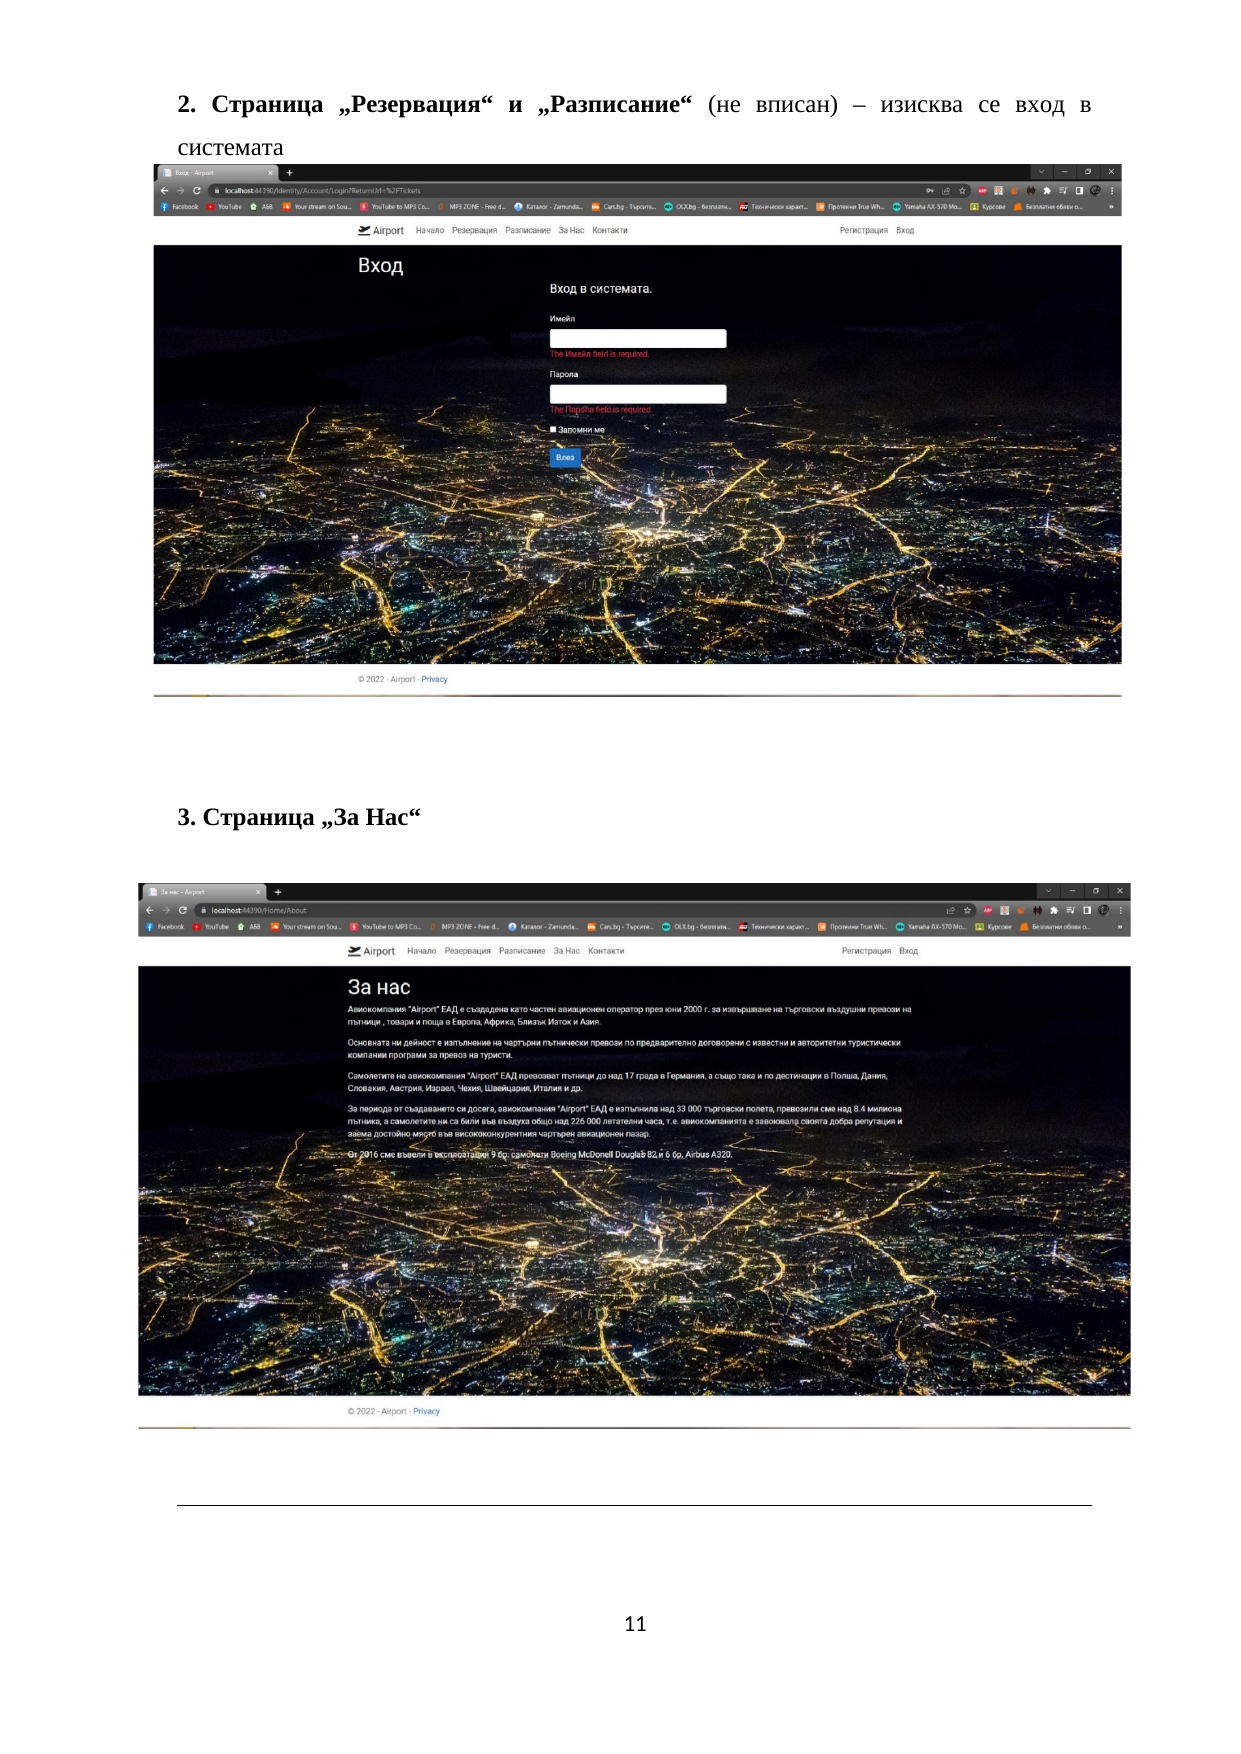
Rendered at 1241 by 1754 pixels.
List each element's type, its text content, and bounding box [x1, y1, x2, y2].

text 3. Страница „За Нас“ [177, 802, 1092, 830]
text 2. Страница „Резервация“ и „Разписание“ (не вписан) – изисква се вход в системата [177, 89, 1092, 161]
picture [153, 164, 1122, 697]
picture [138, 883, 1131, 1429]
